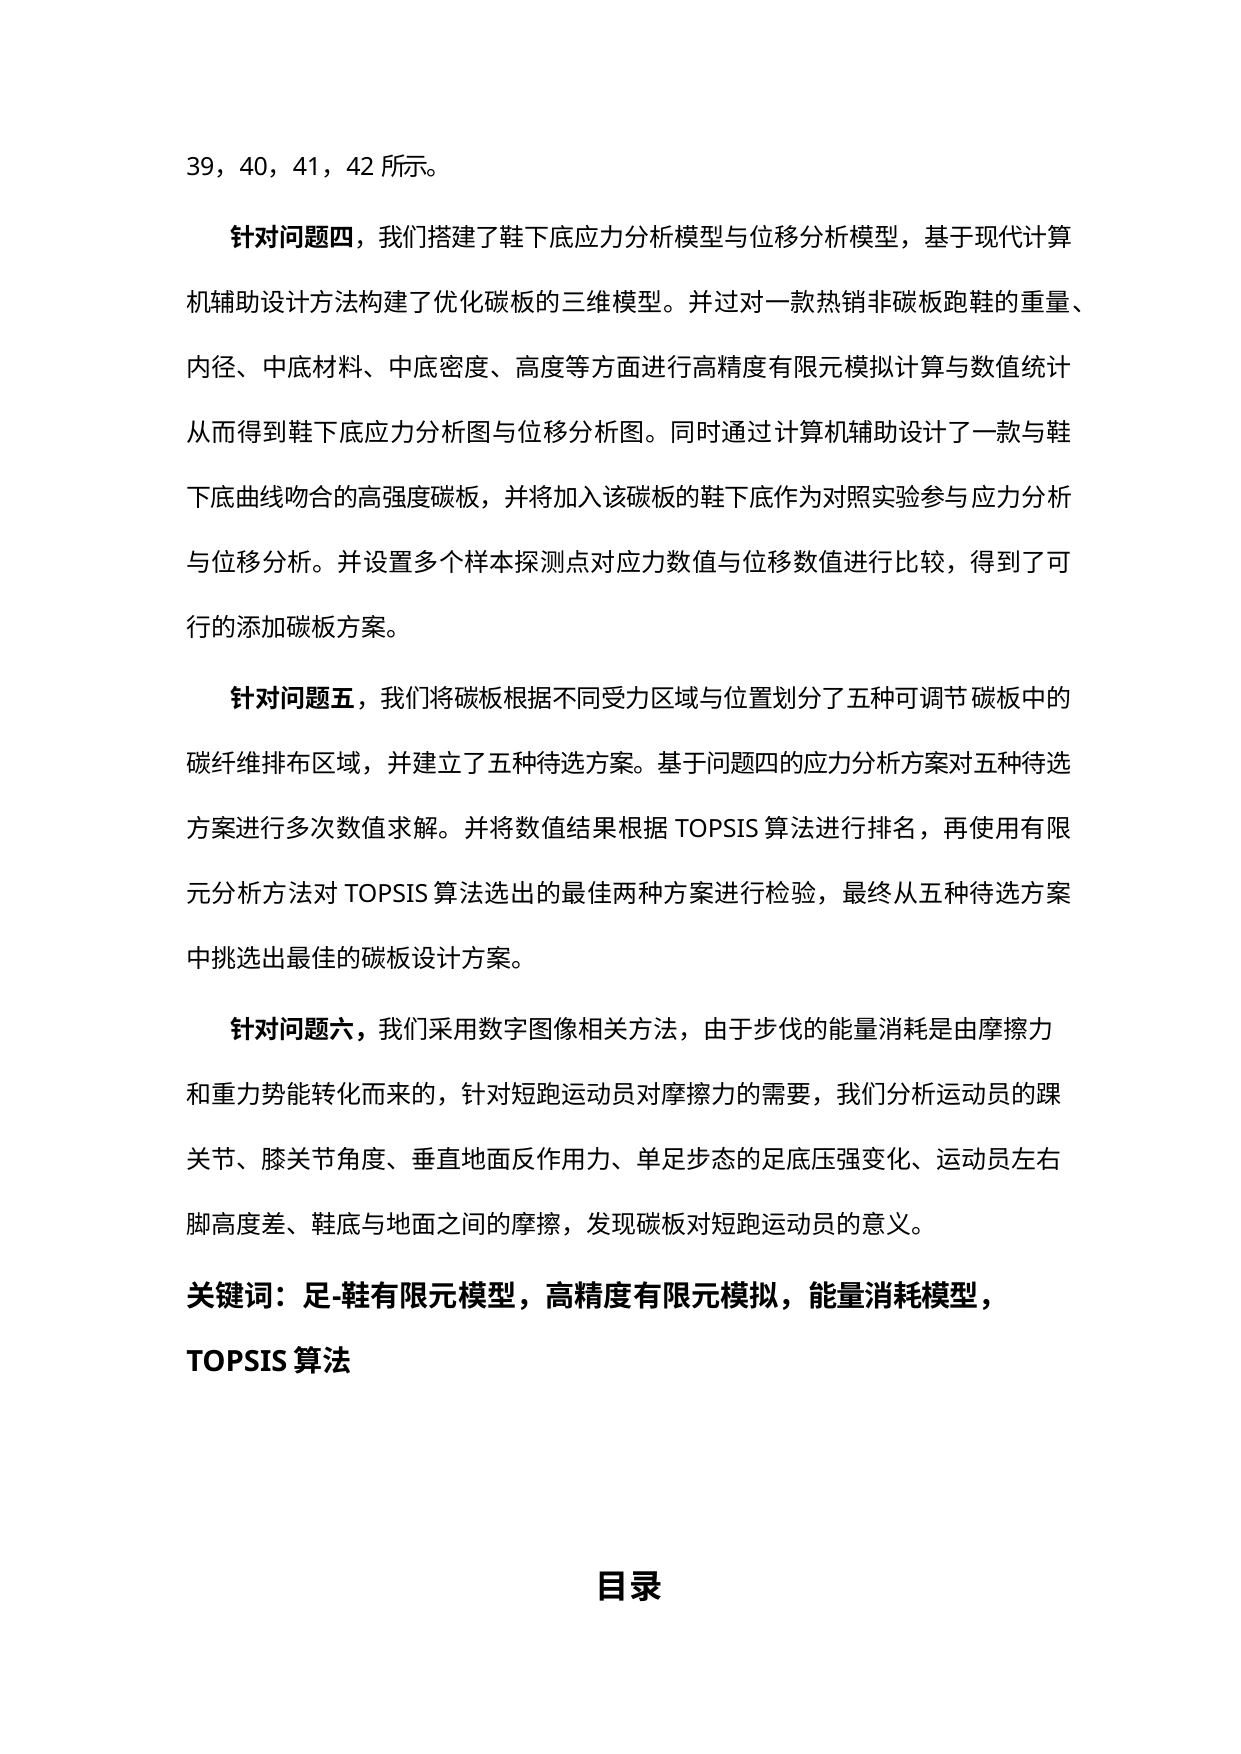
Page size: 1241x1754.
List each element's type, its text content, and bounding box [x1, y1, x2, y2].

text 针对问题五，我们将碳板根据不同受力区域与位置划分了五种可调节碳板中的碳纤维排布区域，并建立了五种待选方案。基于问题四的应力分析方案对五种待选方案进行多次数值求解。并将数值结果根据TOPSIS算法进行排名，再使用有限元分析方法对TOPSIS算法选出的最佳两种方案进行检验，最终从五种待选方案中挑选出最佳的碳板设计方案。 [186, 664, 1072, 989]
text 针对问题四，我们搭建了鞋下底应力分析模型与位移分析模型，基于现代计算机辅助设计方法构建了优化碳板的三维模型。并过对一款热销非碳板跑鞋的重量、内径、中底材料、中底密度、高度等方面进行高精度有限元模拟计算与数值统计，从而得到鞋下底应力分析图与位移分析图。同时通过计算机辅助设计了一款与鞋下底曲线吻合的高强度碳板，并将加入该碳板的鞋下底作为对照实验参与应力分析与位移分析。并设置多个样本探测点对应力数值与位移数值进行比较，得到了可行的添加碳板方案。 [186, 203, 1072, 658]
text 针对问题六，我们采用数字图像相关方法，由于步伐的能量消耗是由摩擦力和重力势能转化而来的，针对短跑运动员对摩擦力的需要，我们分析运动员的踝关节、膝关节角度、垂直地面反作用力、单足步态的足底压强变化、运动员左右脚高度差、鞋底与地面之间的摩擦，发现碳板对短跑运动员的意义。 [186, 996, 1072, 1256]
text 关键词：足-鞋有限元模型，高精度有限元模拟，能量消耗模型，TOPSIS算法 [186, 1262, 1072, 1392]
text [186, 132, 1072, 197]
